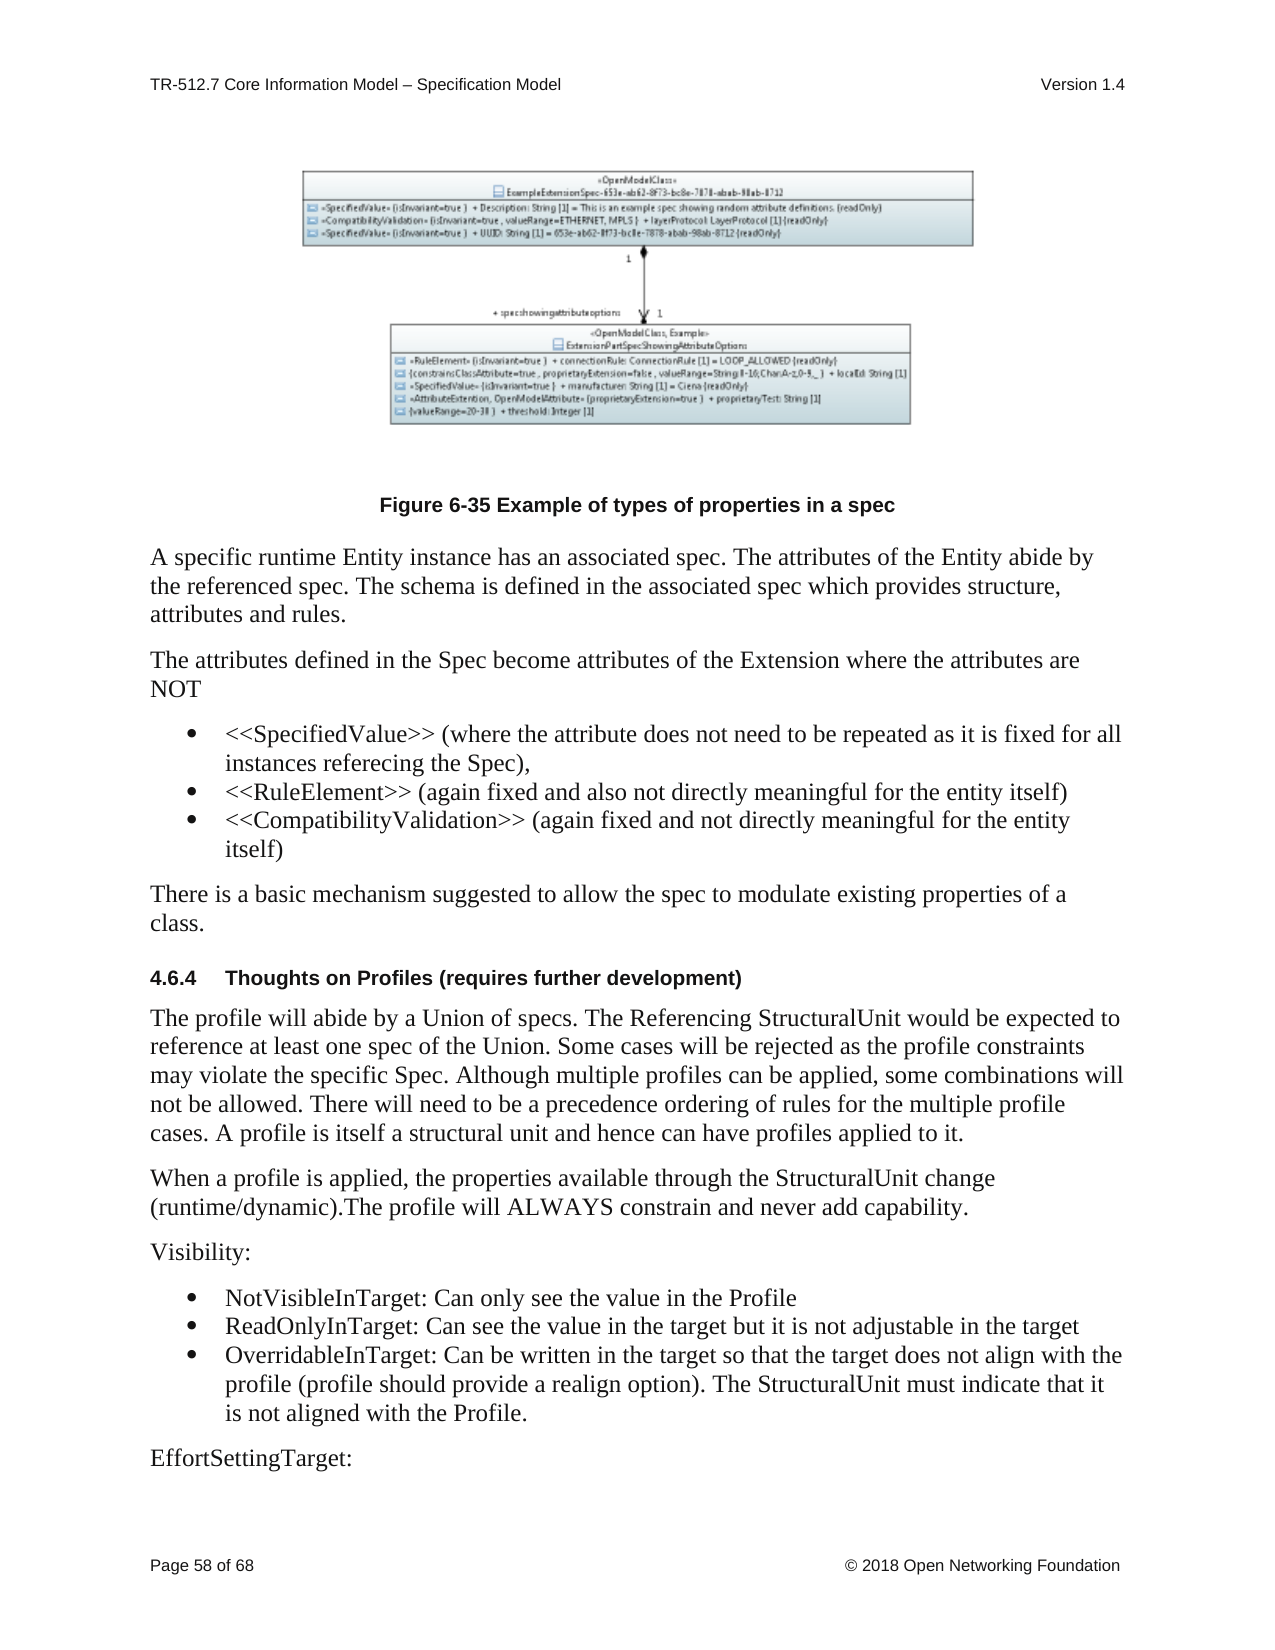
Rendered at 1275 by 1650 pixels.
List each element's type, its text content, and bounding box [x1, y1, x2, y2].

text EffortSettingTarget: [150, 1443, 1125, 1472]
text There is a basic mechanism suggested to allow the spec to modulate existing properties of a class. [150, 879, 1125, 937]
text When a profile is applied, the properties available through the StructuralUnit change (runtime/dynamic).The profile will ALWAYS constrain and never add capability. [150, 1163, 1125, 1221]
list NotVisibleInTarget: Can only see the value in the Profile [187, 1283, 1125, 1311]
text The profile will abide by a Union of specs. The Referencing StructuralUnit would be expected to reference at least one spec of the Union. Some cases will be rejected as the profile constraints may violate the specific Spec. Although multiple profiles can be applied, some combinations will not be allowed. There will need to be a precedence ordering of rules for the multiple profile cases. A profile is itself a structural unit and hence can have profiles applied to it. [150, 1003, 1125, 1146]
subtitle Thoughts on Profiles (requires further development) [150, 966, 1125, 990]
list <<RuleElement>> (again fixed and also not directly meaningful for the entity itself) [187, 777, 1125, 805]
list ReadOnlyInTarget: Can see the value in the target but it is not adjustable in the target [187, 1311, 1125, 1340]
text The attributes defined in the Spec become attributes of the Extension where the attributes are NOT [150, 645, 1125, 702]
text A specific runtime Entity instance has an associated spec. The attributes of the Entity abide by the referenced spec. The schema is defined in the associated spec which provides structure, attributes and rules. [150, 542, 1125, 628]
list <<CompatibilityValidation>> (again fixed and not directly meaningful for the entity itself) [187, 805, 1125, 863]
list <<SpecifiedValue>> (where the attribute does not need to be repeated as it is fixed for all instances referecing the Spec), [187, 719, 1125, 777]
text Visibility: [150, 1237, 1125, 1266]
list OverridableInTarget: Can be written in the target so that the target does not align with the profile (profile should provide a realign option). The StructuralUnit must indicate that it is not aligned with the Profile. [187, 1340, 1125, 1426]
